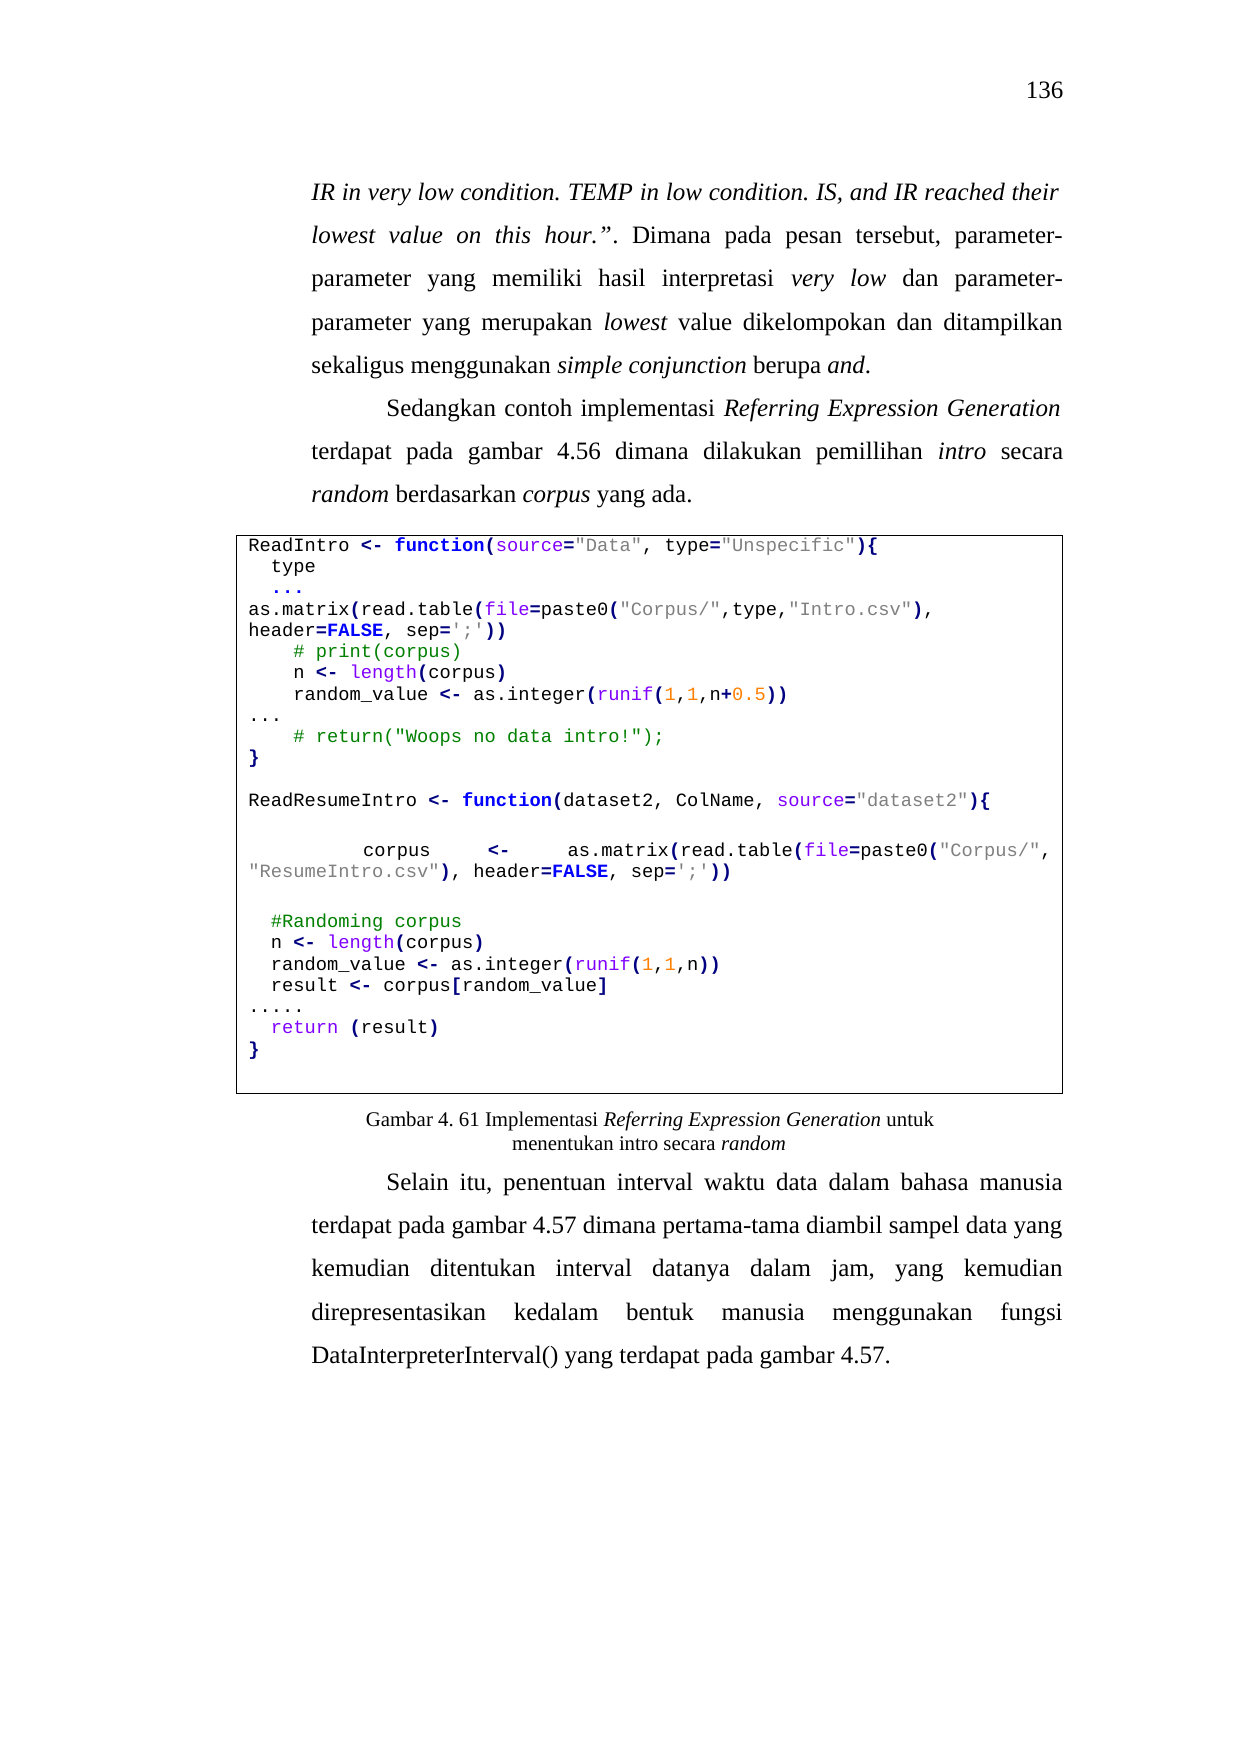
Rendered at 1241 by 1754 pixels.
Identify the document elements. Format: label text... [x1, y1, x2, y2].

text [311, 177, 1063, 378]
text Sedangkan contoh implementasi Referring Expression Generation terdapat pada gambar 4.56 dimana dilakukan pemillihan intro secara random berdasarkan corpus yang ada. [311, 393, 1063, 508]
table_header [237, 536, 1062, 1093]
text Selain itu, penentuan interval waktu data dalam bahasa manusia terdapat pada gambar 4.57 dimana pertama-tama diambil sampel data yang kemudian ditentukan interval datanya dalam jam, yang kemudian direpresentasikan kedalam bentuk manusia menggunakan fungsi DataInterpreterInterval() yang terdapat pada gambar 4.57. [311, 1167, 1063, 1368]
